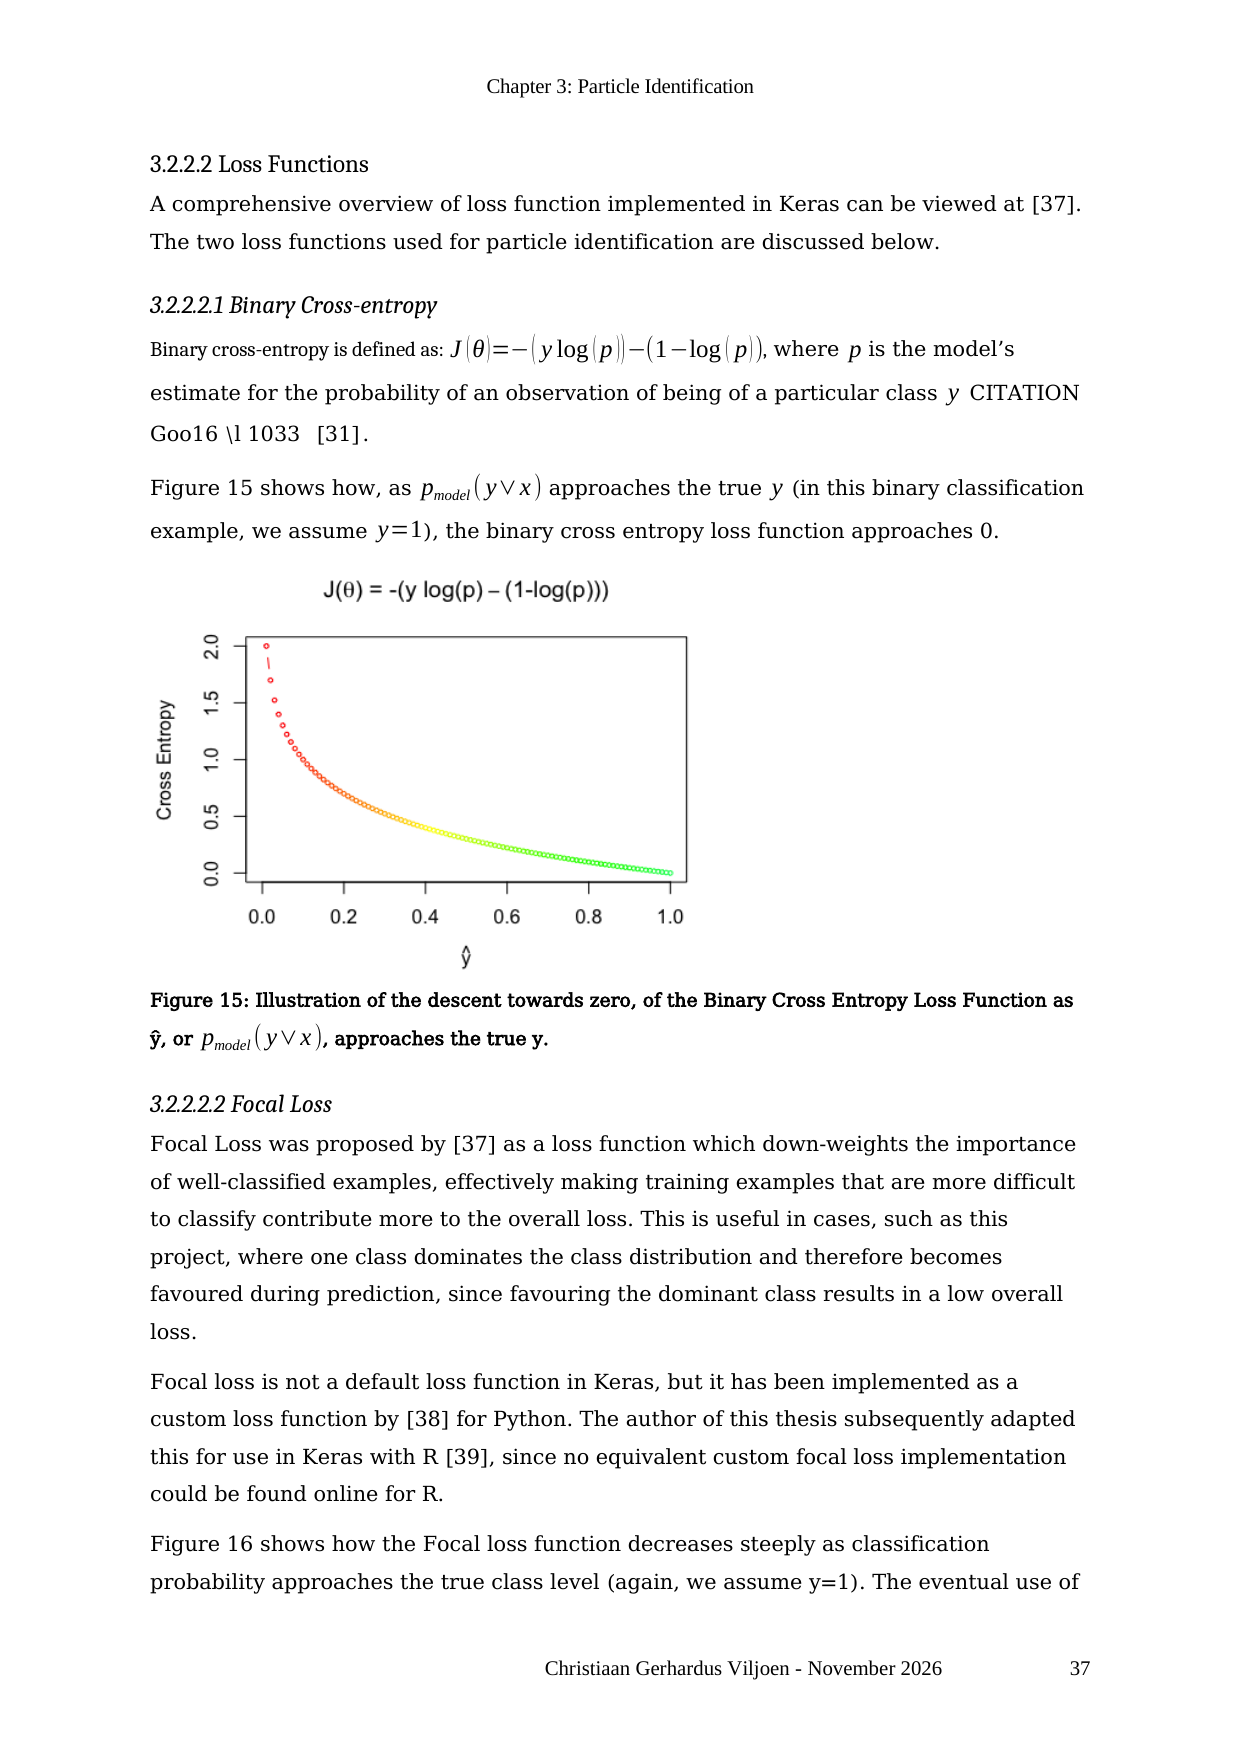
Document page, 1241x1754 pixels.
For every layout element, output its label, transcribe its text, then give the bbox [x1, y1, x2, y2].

subtitle Binary Cross-entropy [150, 291, 1090, 320]
text Figure 15: Illustration of the descent towards zero, of the Binary Cross Entropy Loss Function as ŷ, or , approaches the true y. [150, 988, 1090, 1054]
text Binary cross-entropy is defined as: , where is the model’s estimate for the probability of an observation of being of a particular class . [150, 332, 1090, 447]
text Focal Loss was proposed by as a loss function which down-weights the importance of well-classified examples, effectively making training examples that are more difficult to classify contribute more to the overall loss. This is useful in cases, such as this project, where one class dominates the class distribution and therefore becomes favoured during prediction, since favouring the dominant class results in a low overall loss. [150, 1131, 1090, 1344]
text A comprehensive overview of loss function implemented in Keras can be viewed at . The two loss functions used for particle identification are discussed below. [150, 191, 1090, 254]
subtitle Loss Functions [150, 150, 1090, 179]
text Figure 15 shows how, as approaches the true (in this binary classification example, we assume ), the binary cross entropy loss function approaches 0. [150, 472, 1090, 544]
subtitle Focal Loss [150, 1090, 1090, 1119]
text Focal loss is not a default loss function in Keras, but it has been implemented as a custom loss function by for Python. The author of this thesis subsequently adapted this for use in Keras with R , since no equivalent custom focal loss implementation could be found online for R. [150, 1369, 1090, 1506]
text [150, 1531, 1090, 1594]
picture [150, 568, 700, 976]
